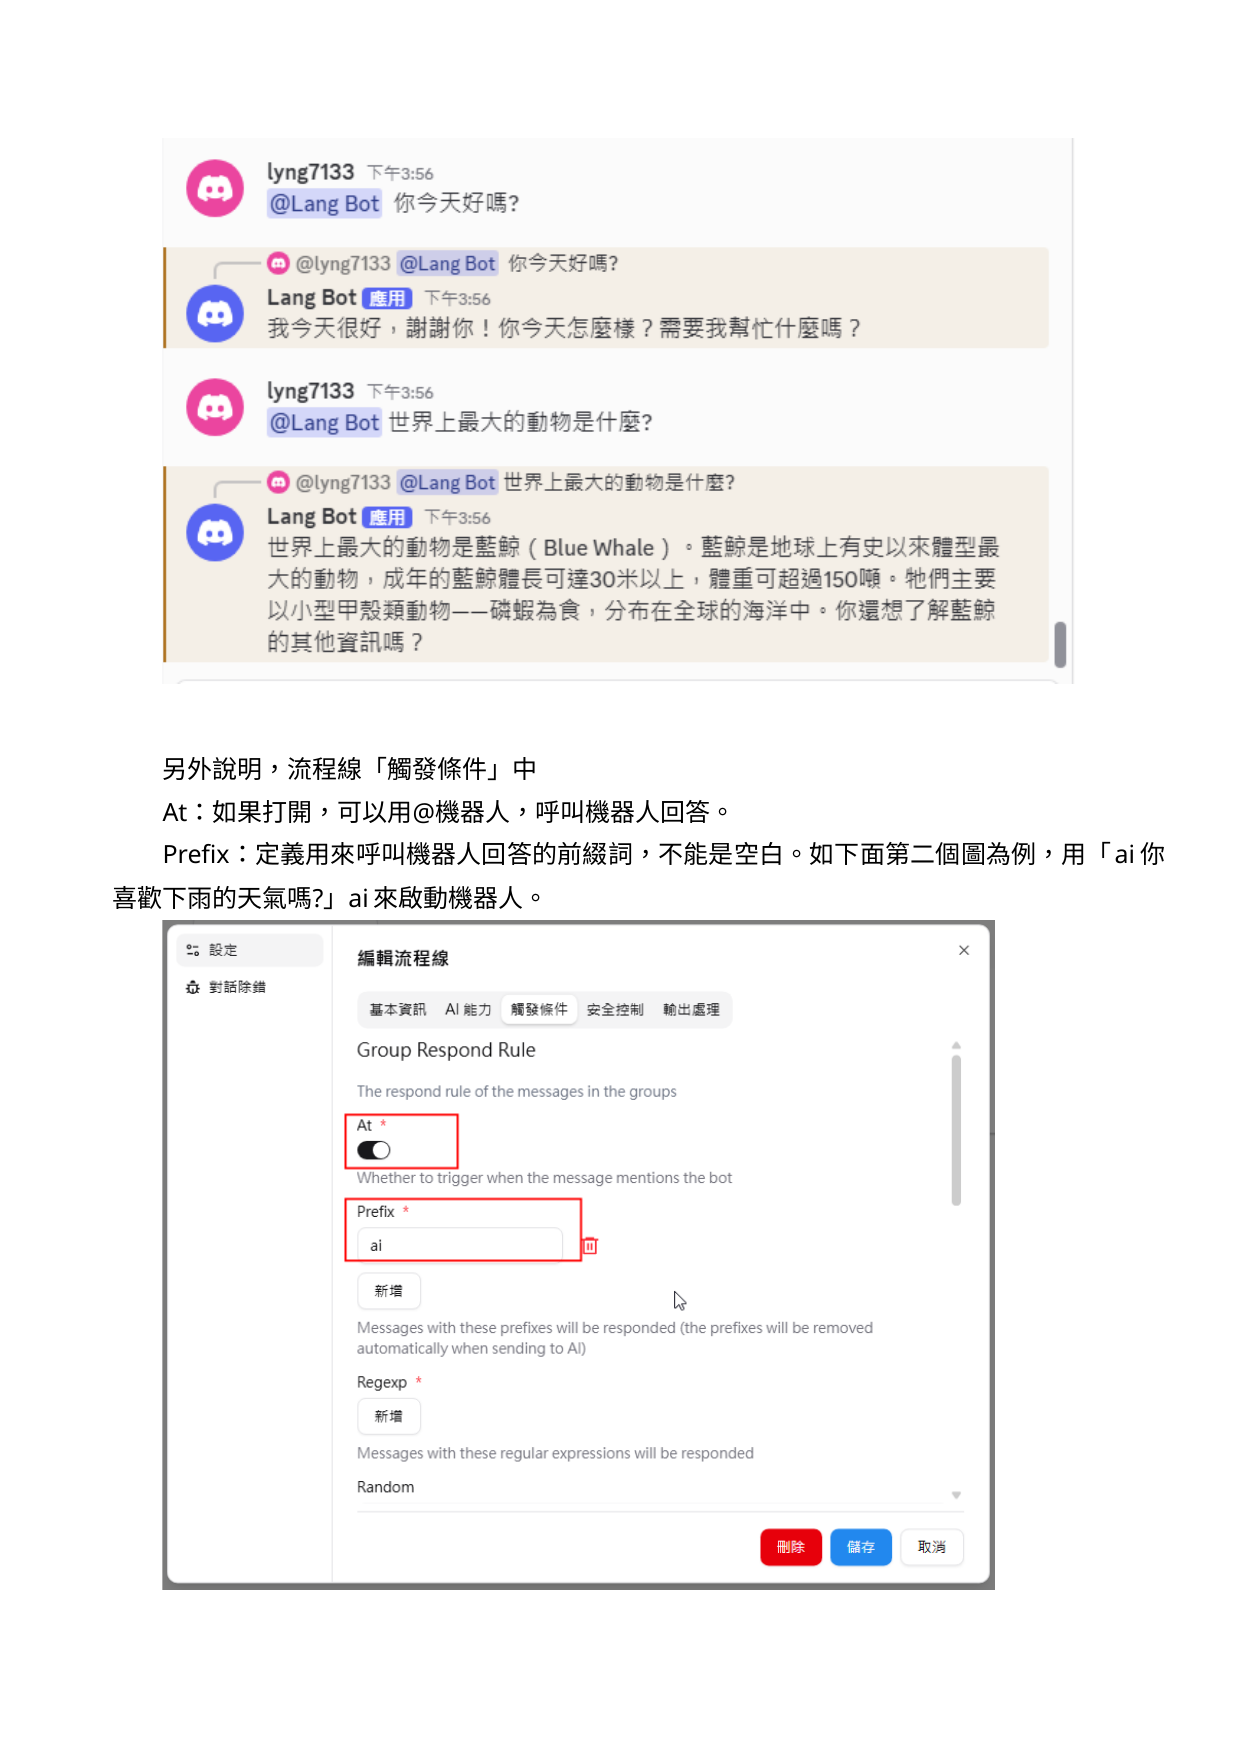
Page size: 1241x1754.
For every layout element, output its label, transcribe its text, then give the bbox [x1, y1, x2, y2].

picture [162, 138, 1075, 684]
text At：如果打開，可以用@機器人，呼叫機器人回答。 [112, 791, 1165, 829]
picture [162, 920, 995, 1590]
text Prefix：定義用來呼叫機器人回答的前綴詞，不能是空白。如下面第二個圖為例，用「ai你喜歡下雨的天氣嗎?」ai來啟動機器人。 [112, 834, 1165, 915]
text 另外說明，流程線「觸發條件」中 [112, 748, 1165, 786]
